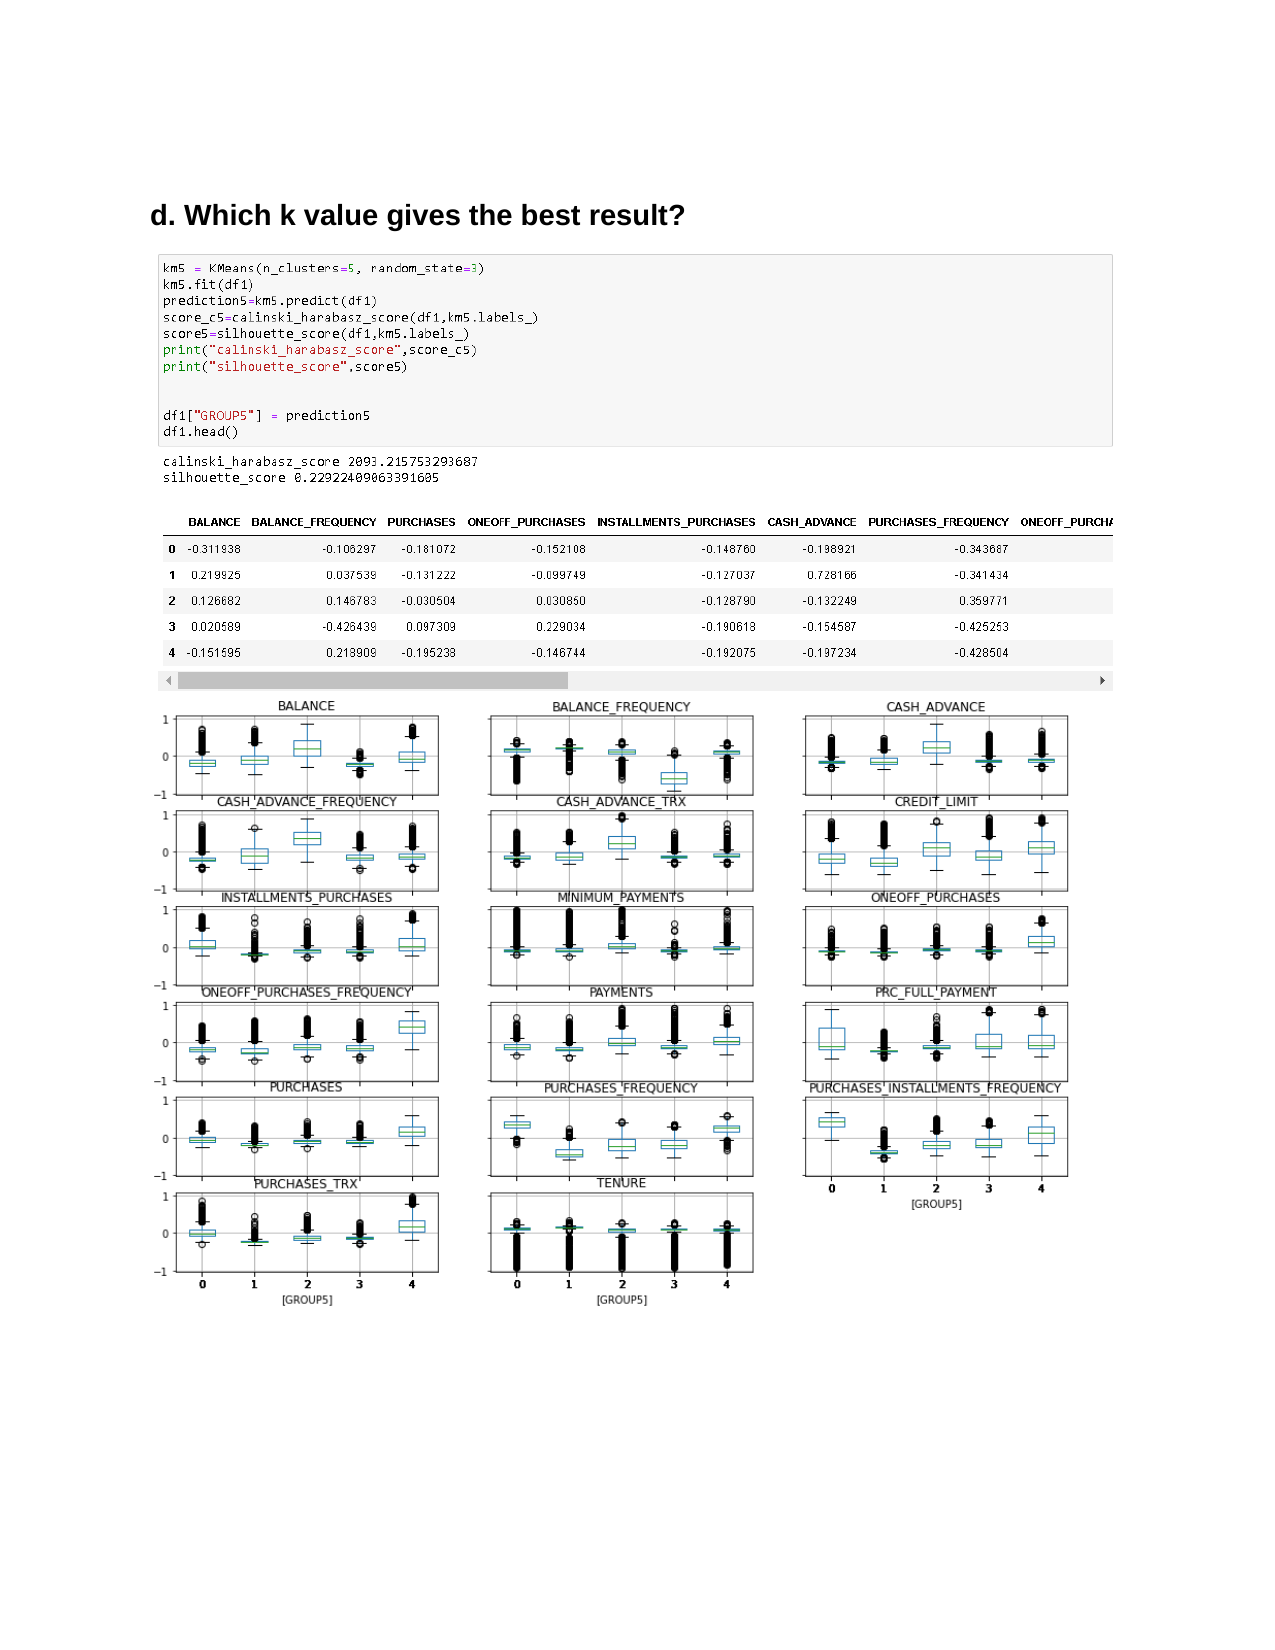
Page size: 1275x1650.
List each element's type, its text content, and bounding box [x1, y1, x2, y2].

picture [150, 700, 1125, 1313]
text d. Which k value gives the best result? [150, 198, 1125, 232]
picture [150, 246, 1125, 697]
